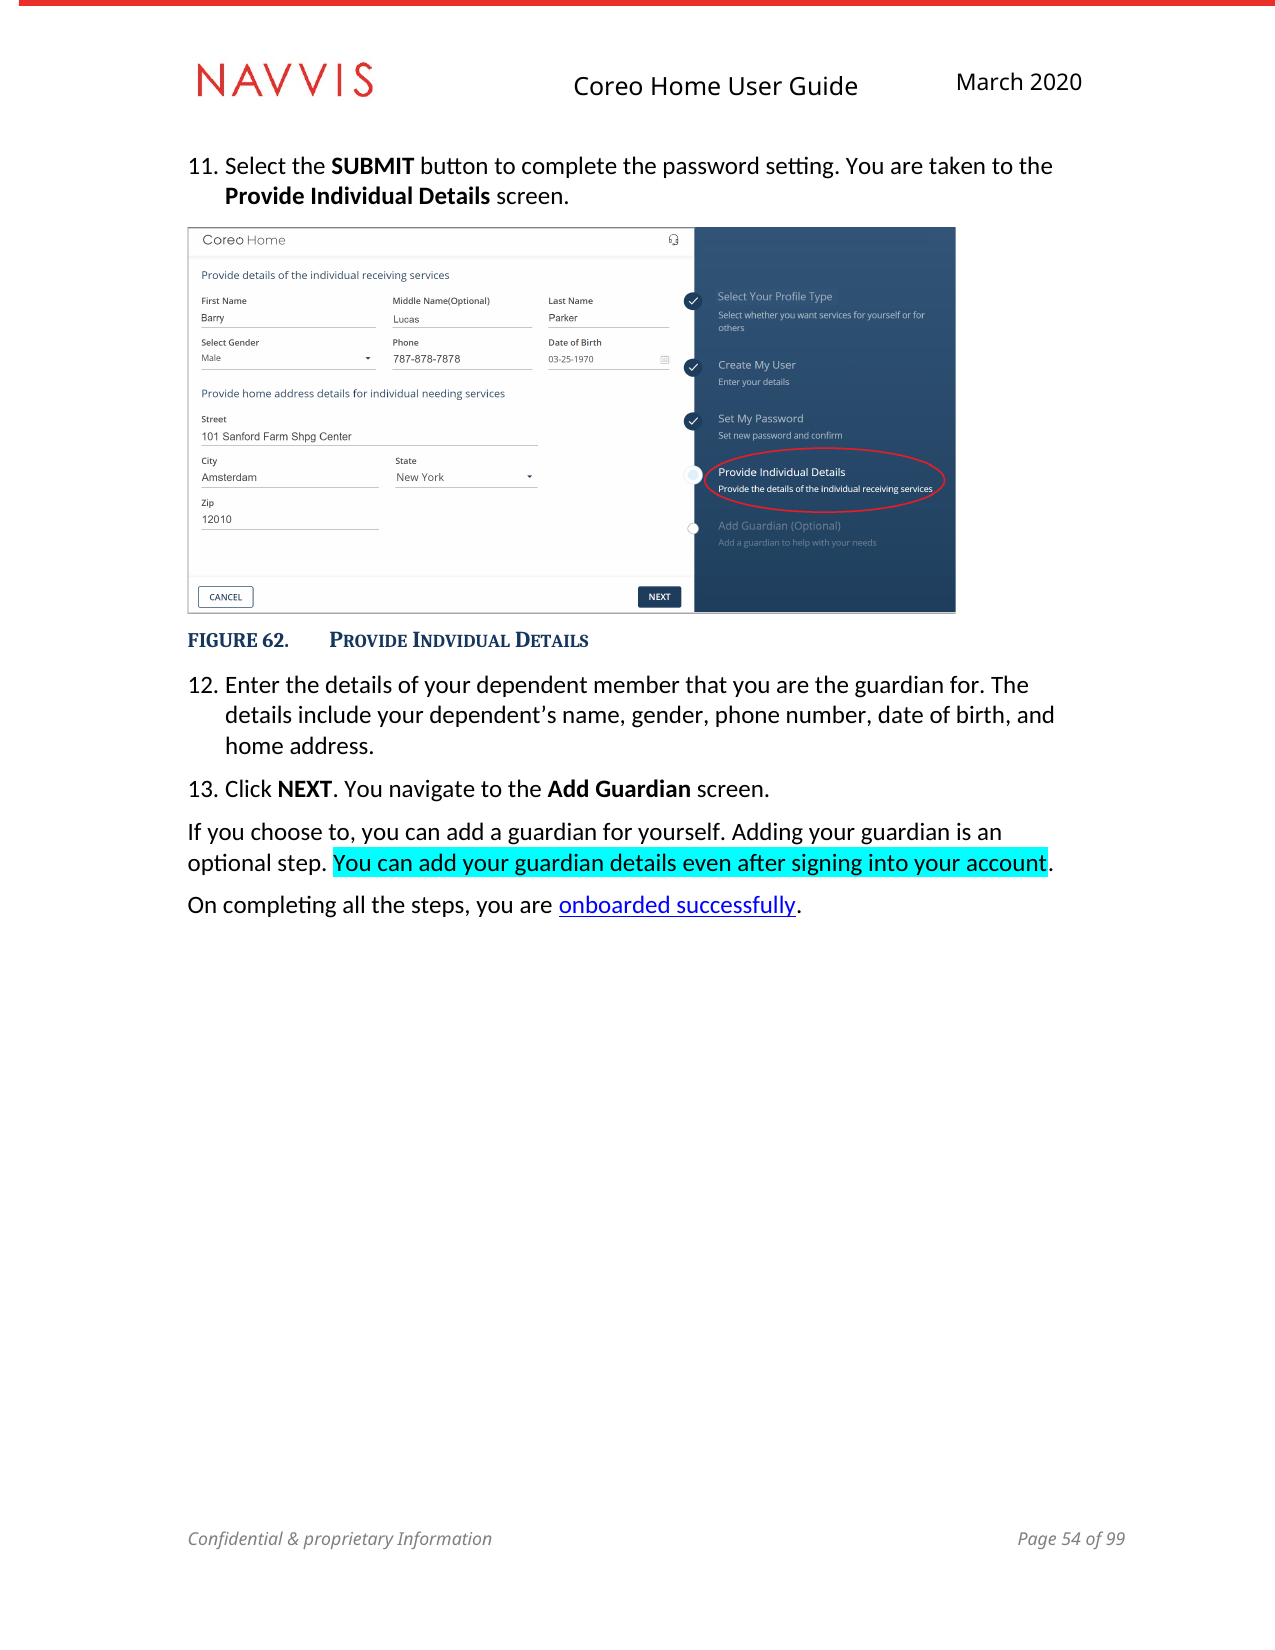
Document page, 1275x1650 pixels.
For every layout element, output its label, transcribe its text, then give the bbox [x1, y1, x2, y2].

list Click NEXT. You navigate to the Add Guardian screen. [187, 773, 1087, 804]
text On completing all the steps, you are onboarded successfully. [187, 890, 1087, 920]
list Select the SUBMIT button to complete the password setting. You are taken to the Provide Individual Details screen. [187, 150, 1087, 211]
text If you choose to, you can add a guardian for yourself. Adding your guardian is an optional step. You can add your guardian details even after signing into your account. [187, 816, 1087, 877]
list Enter the details of your dependent member that you are the guardian for. The details include your dependent’s name, gender, phone number, date of birth, and home address. [187, 669, 1087, 761]
picture [187, 227, 956, 614]
picture [187, 55, 383, 104]
text Provide Indvidual Details [187, 626, 1087, 653]
